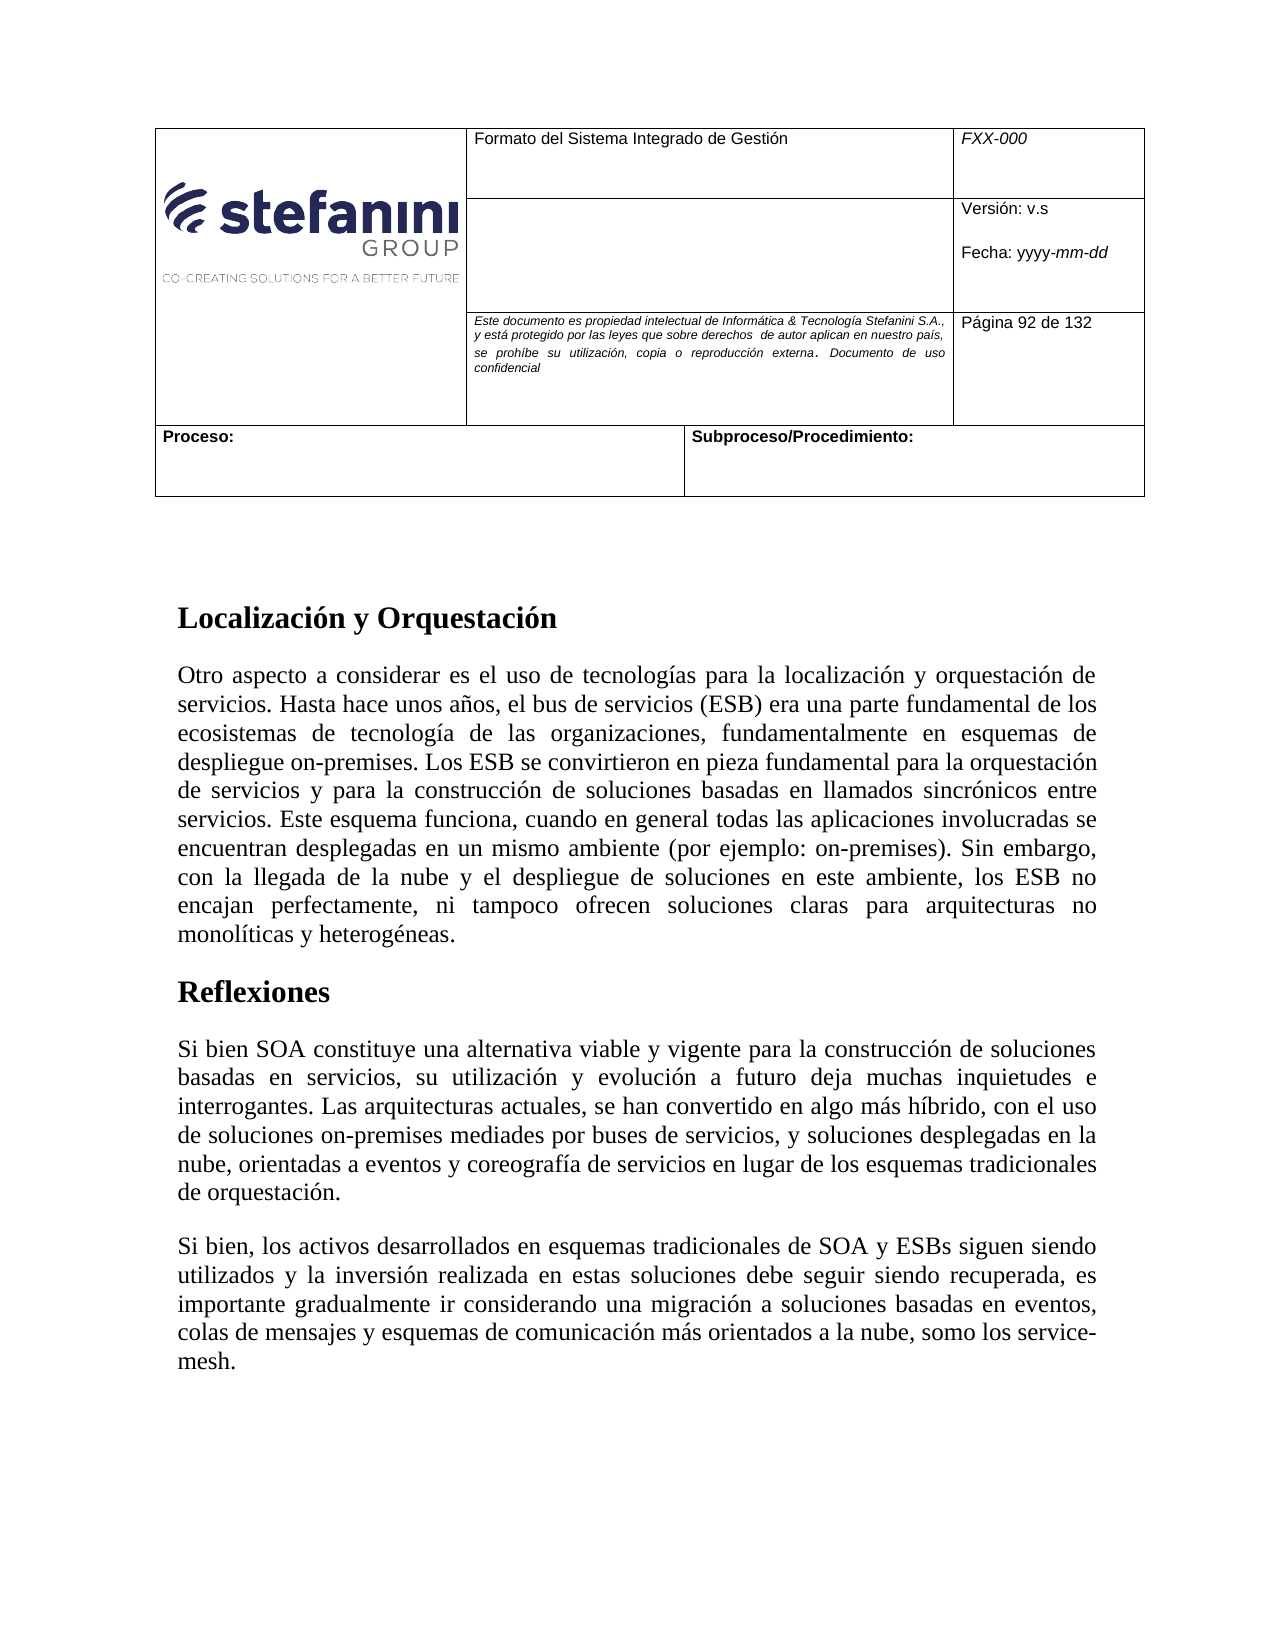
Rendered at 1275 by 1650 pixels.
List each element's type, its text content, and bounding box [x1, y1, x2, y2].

subtitle Localización y Orquestación [177, 599, 1098, 635]
picture [162, 182, 460, 286]
subtitle Reflexiones [177, 973, 1098, 1009]
text Si bien SOA constituye una alternativa viable y vigente para la construcción de soluciones basadas en servicios, su utilización y evolución a futuro deja muchas inquietudes e interrogantes. Las arquitecturas actuales, se han convertido en algo más híbrido, con el uso de soluciones on-premises mediades por buses de servicios, y soluciones desplegadas en la nube, orientadas a eventos y coreografía de servicios en lugar de los esquemas tradicionales de orquestación. [177, 1034, 1098, 1206]
text Otro aspecto a considerar es el uso de tecnologías para la localización y orquestación de servicios. Hasta hace unos años, el bus de servicios (ESB) era una parte fundamental de los ecosistemas de tecnología de las organizaciones, fundamentalmente en esquemas de despliegue on-premises. Los ESB se convirtieron en pieza fundamental para la orquestación de servicios y para la construcción de soluciones basadas en llamados sincrónicos entre servicios. Este esquema funciona, cuando en general todas las aplicaciones involucradas se encuentran desplegadas en un mismo ambiente (por ejemplo: on-premises). Sin embargo, con la llegada de la nube y el despliegue de soluciones en este ambiente, los ESB no encajan perfectamente, ni tampoco ofrecen soluciones claras para arquitecturas no monolíticas y heterogéneas. [177, 660, 1098, 948]
text Si bien, los activos desarrollados en esquemas tradicionales de SOA y ESBs siguen siendo utilizados y la inversión realizada en estas soluciones debe seguir siendo recuperada, es importante gradualmente ir considerando una migración a soluciones basadas en eventos, colas de mensajes y esquemas de comunicación más orientados a la nube, somo los service-mesh. [177, 1231, 1098, 1375]
